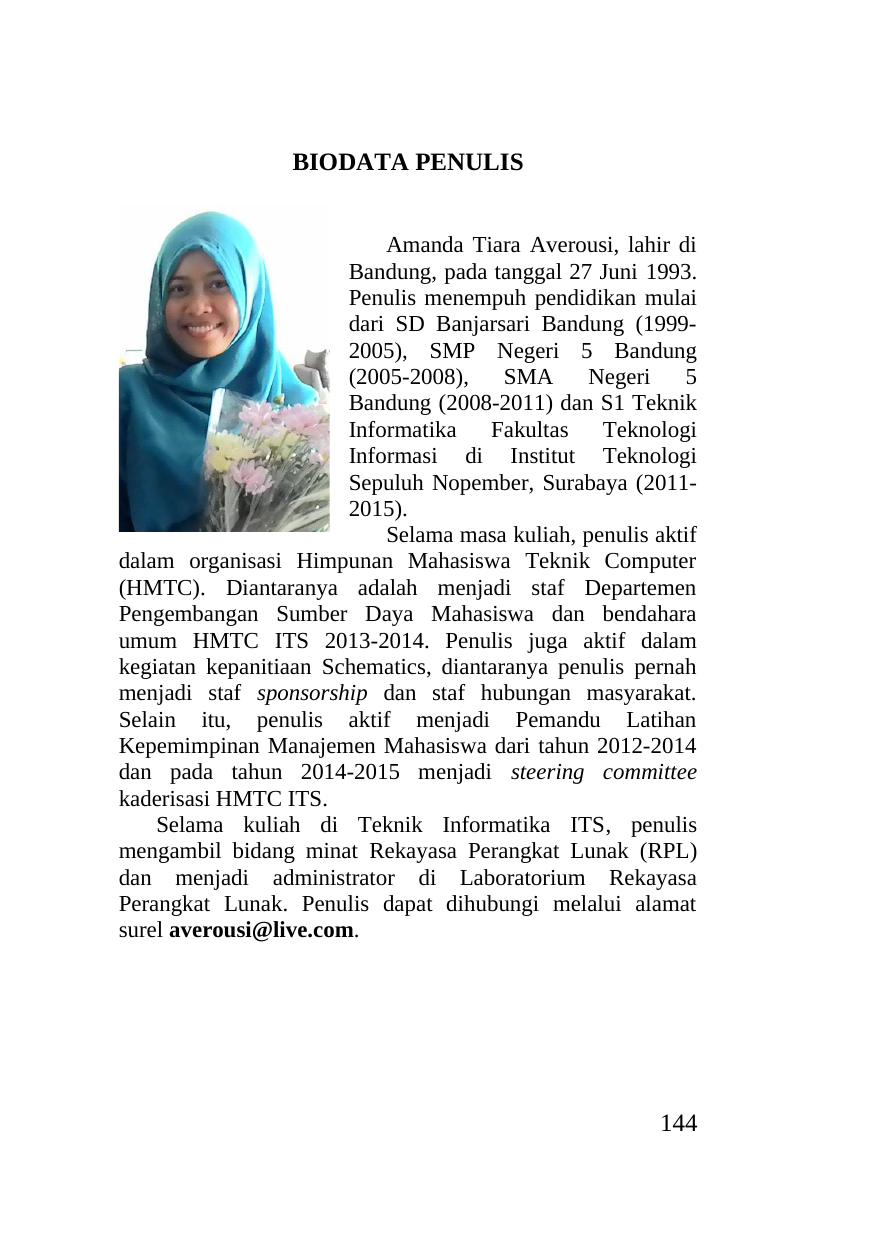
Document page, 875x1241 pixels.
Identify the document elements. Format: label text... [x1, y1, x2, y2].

text Selama masa kuliah, penulis aktif dalam organisasi Himpunan Mahasiswa Teknik Computer (HMTC). Diantaranya adalah menjadi staf Departemen Pengembangan Sumber Daya Mahasiswa dan bendahara umum HMTC ITS 2013-2014. Penulis juga aktif dalam kegiatan kepanitiaan Schematics, diantaranya penulis pernah menjadi staf sponsorship dan staf hubungan masyarakat. Selain itu, penulis aktif menjadi Pemandu Latihan Kepemimpinan Manajemen Mahasiswa dari tahun 2012-2014 dan pada tahun 2014-2015 menjadi steering committee kaderisasi HMTC ITS. [118, 521, 697, 811]
text BIODATA PENULIS [118, 147, 697, 176]
text Selama kuliah di Teknik Informatika ITS, penulis mengambil bidang minat Rekayasa Perangkat Lunak (RPL) dan menjadi administrator di Laboratorium Rekayasa Perangkat Lunak. Penulis dapat dihubungi melalui alamat surel averousi@live.com. [118, 811, 697, 943]
picture [118, 204, 330, 532]
text Amanda Tiara Averousi, lahir di Bandung, pada tanggal 27 Juni 1993. Penulis menempuh pendidikan mulai dari SD Banjarsari Bandung (1999-2005), SMP Negeri 5 Bandung (2005-2008), SMA Negeri 5 Bandung (2008-2011) dan S1 Teknik Informatika Fakultas Teknologi Informasi di Institut Teknologi Sepuluh Nopember, Surabaya (2011-2015). [330, 231, 697, 521]
